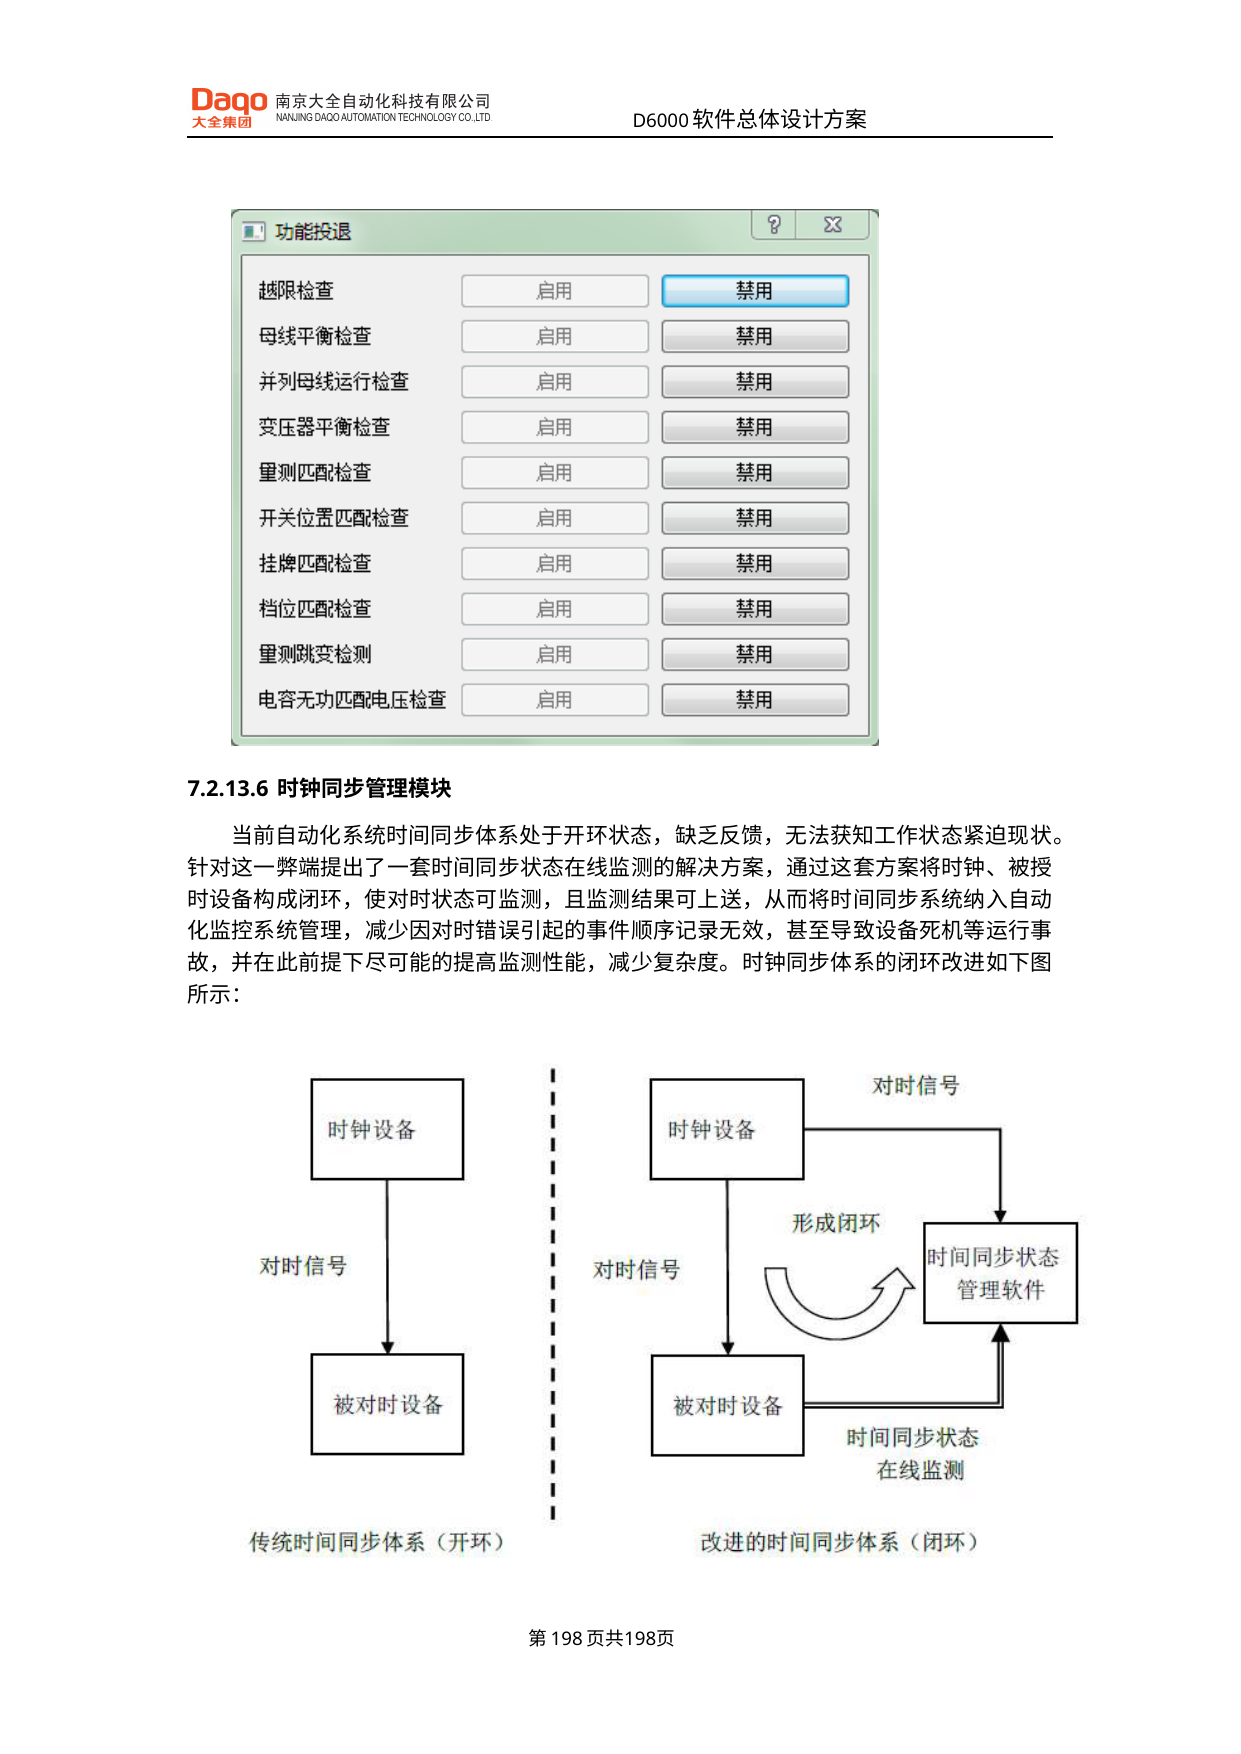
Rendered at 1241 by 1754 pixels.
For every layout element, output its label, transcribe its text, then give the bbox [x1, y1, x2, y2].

picture [231, 1033, 1096, 1603]
subtitle 时钟同步管理模块 [187, 771, 1053, 803]
text 当前自动化系统时间同步体系处于开环状态，缺乏反馈，无法获知工作状态紧迫现状。针对这一弊端提出了一套时间同步状态在线监测的解决方案，通过这套方案将时钟、被授时设备构成闭环，使对时状态可监测，且监测结果可上送，从而将时间同步系统纳入自动化监控系统管理，减少因对时错误引起的事件顺序记录无效，甚至导致设备死机等运行事故，并在此前提下尽可能的提高监测性能，减少复杂度。时钟同步体系的闭环改进如下图所示： [187, 818, 1053, 1008]
picture [187, 88, 492, 128]
